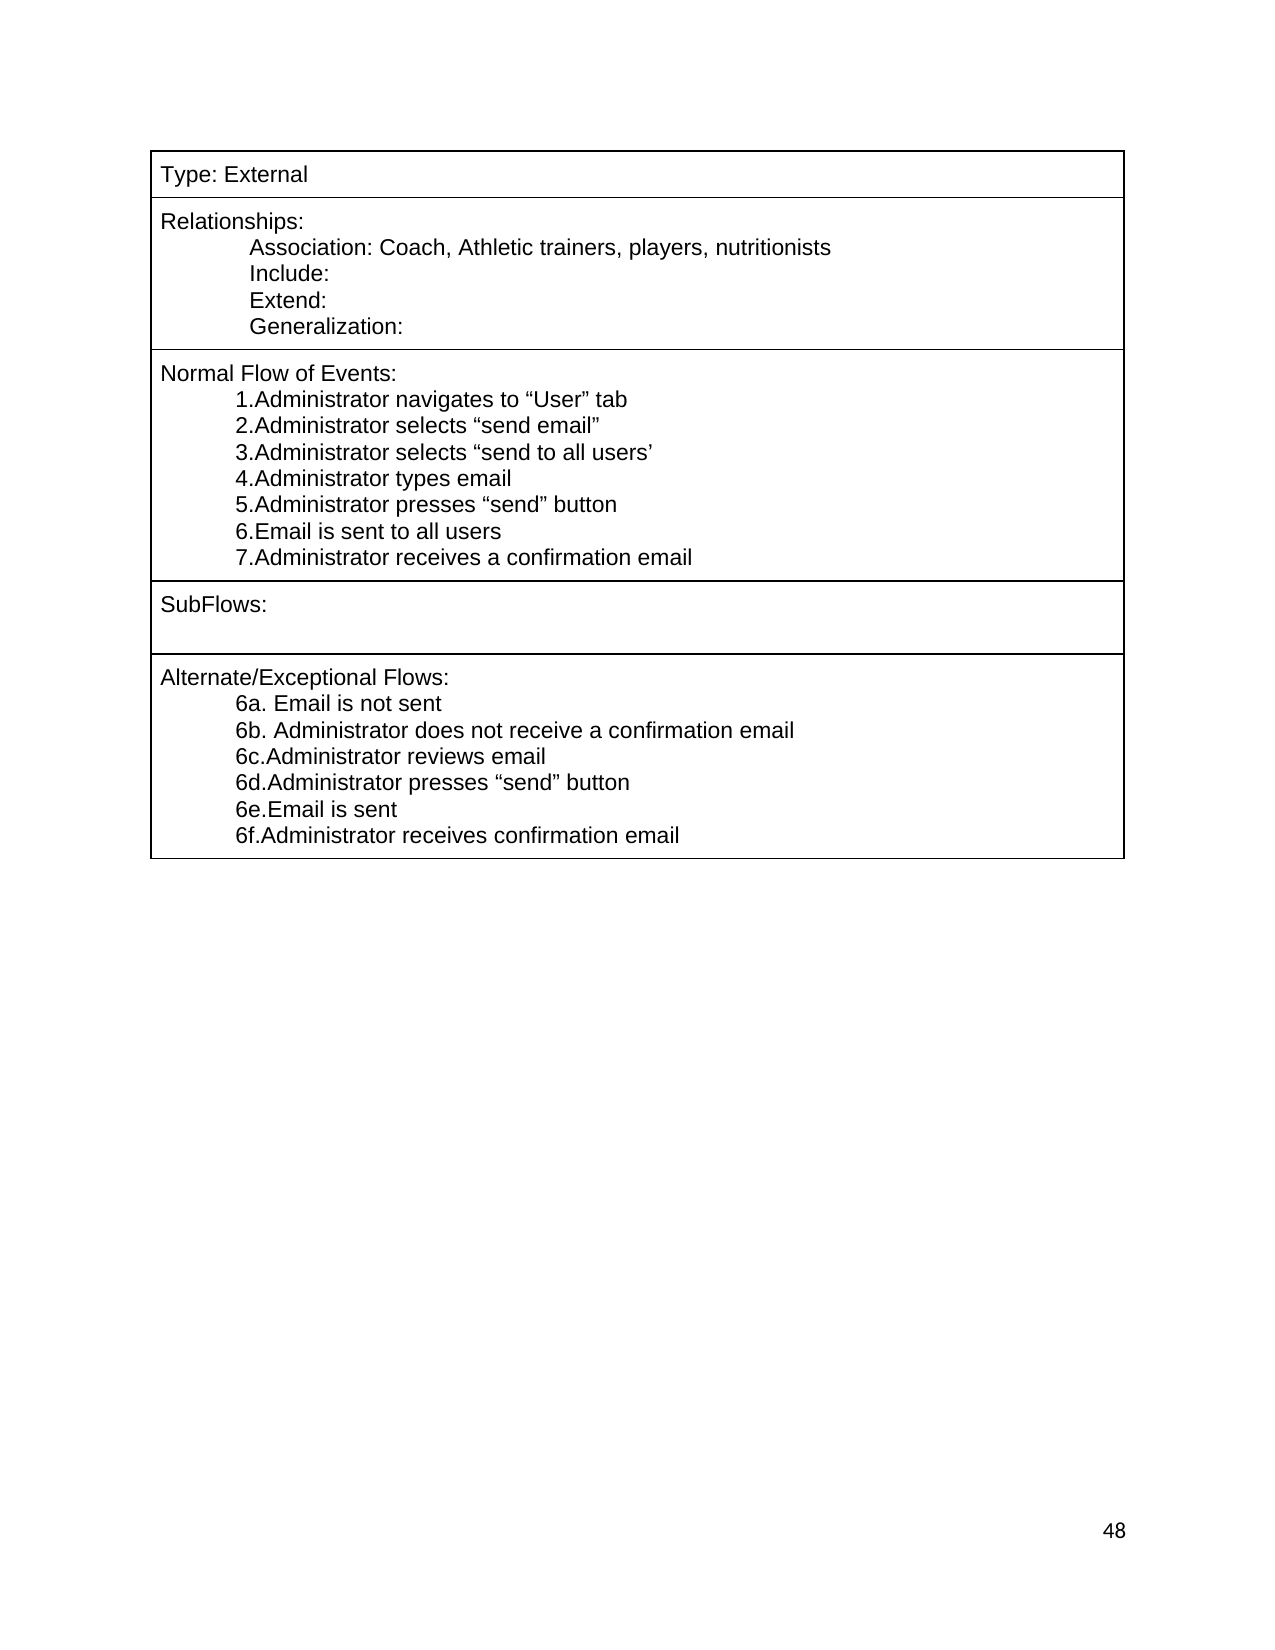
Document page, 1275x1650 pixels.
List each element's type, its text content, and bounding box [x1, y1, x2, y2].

table_cell Relationships: Association: Coach, Athletic trainers, players, nutritionists Include: Extend: Generalization: [152, 198, 1123, 349]
table_cell Normal Flow of Events: 1.Administrator navigates to “User” tab 2.Administrator selects “send email” 3.Administrator selects “send to all users’ 4.Administrator types email 5.Administrator presses “send” button 6.Email is sent to all users 7.Administrator receives a confirmation email [152, 350, 1123, 580]
table_cell Alternate/Exceptional Flows: 6a. Email is not sent 6b. Administrator does not receive a confirmation email 6c.Administrator reviews email 6d.Administrator presses “send” button 6e.Email is sent 6f.Administrator receives confirmation email [152, 655, 1123, 858]
table_cell SubFlows: [152, 582, 1123, 653]
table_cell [152, 152, 1123, 197]
